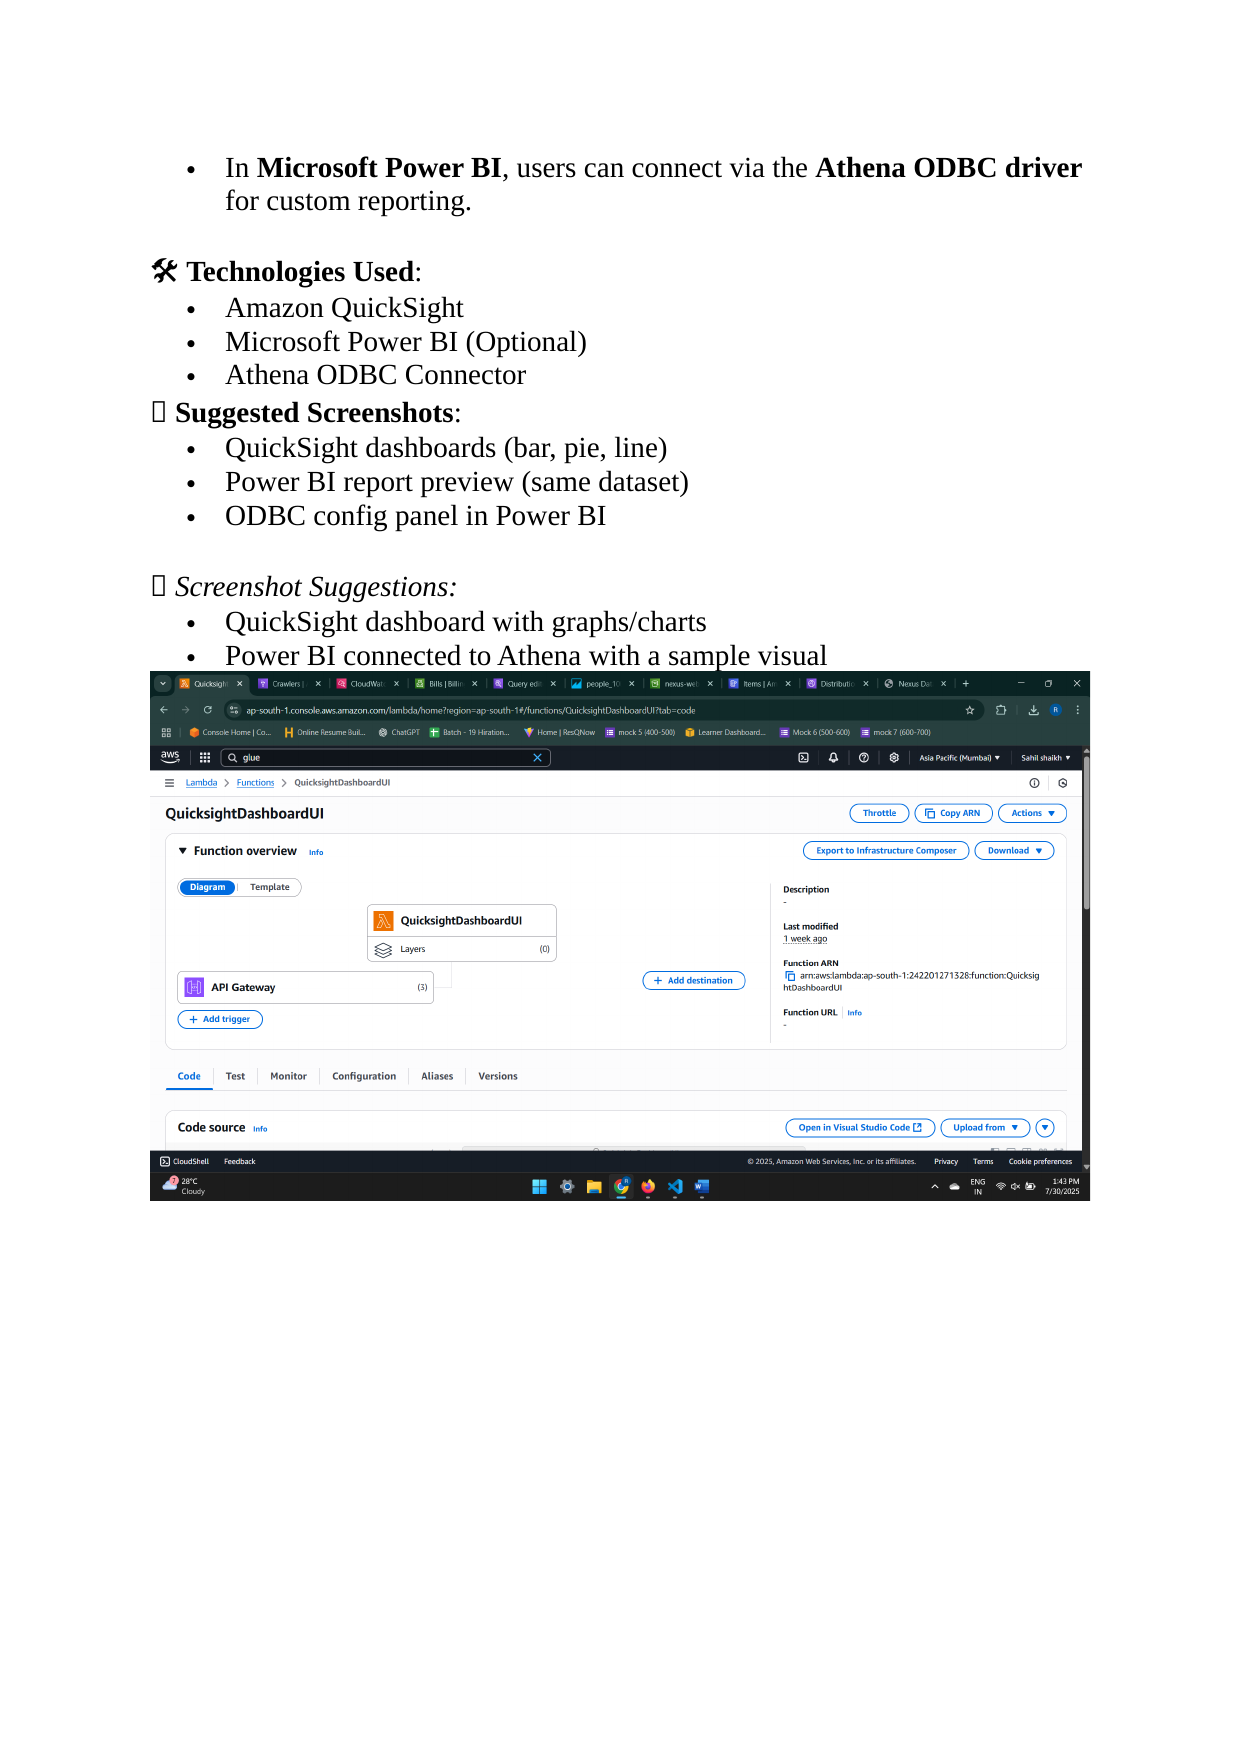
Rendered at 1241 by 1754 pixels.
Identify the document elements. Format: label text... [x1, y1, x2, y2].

list Athena ODBC Connector [187, 357, 1090, 391]
list Microsoft Power BI (Optional) [187, 324, 1090, 357]
list QuickSight dashboards (bar, pie, line) [187, 431, 1090, 464]
list In Microsoft Power BI, users can connect via the Athena ODBC driver for custom reporting. [187, 150, 1090, 217]
list ODBC config panel in Power BI [187, 498, 1090, 531]
picture [150, 671, 1091, 1201]
text 📸 Suggested Screenshots: [150, 391, 1090, 431]
list Power BI connected to Athena with a sample visual [187, 638, 1090, 671]
text 📸 Screenshot Suggestions: [150, 565, 1090, 604]
list QuickSight dashboard with graphs/charts [187, 604, 1090, 638]
list Amazon QuickSight [187, 290, 1090, 324]
list Power BI report preview (same dataset) [187, 464, 1090, 498]
text 🛠 Technologies Used: [150, 251, 1090, 290]
